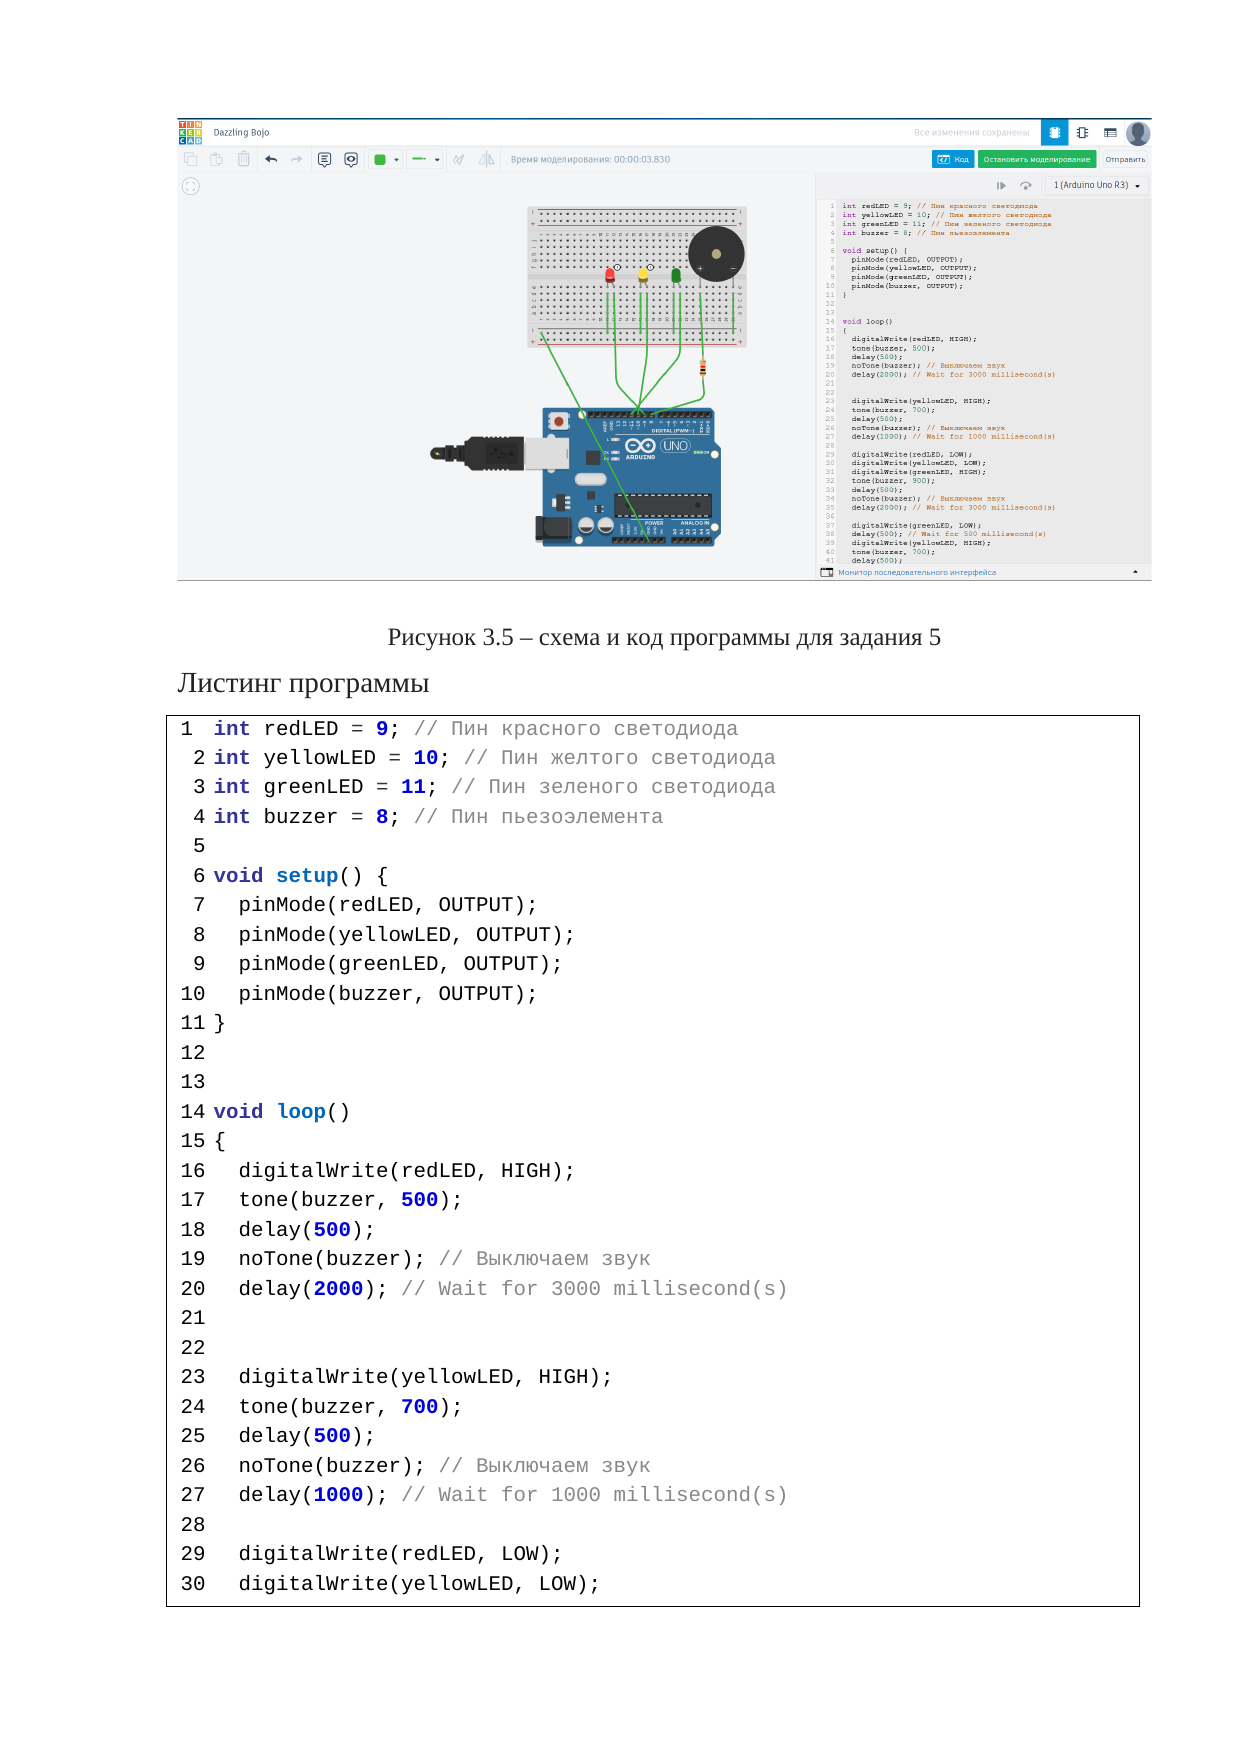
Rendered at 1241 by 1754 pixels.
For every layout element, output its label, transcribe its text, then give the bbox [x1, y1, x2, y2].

text Листинг программы [177, 665, 1152, 698]
picture [1050, 128, 1060, 138]
table_header [167, 716, 1139, 1606]
text Рисунок 3.5 – схема и код программы для задания 5 [177, 622, 1152, 650]
picture [177, 118, 1152, 581]
